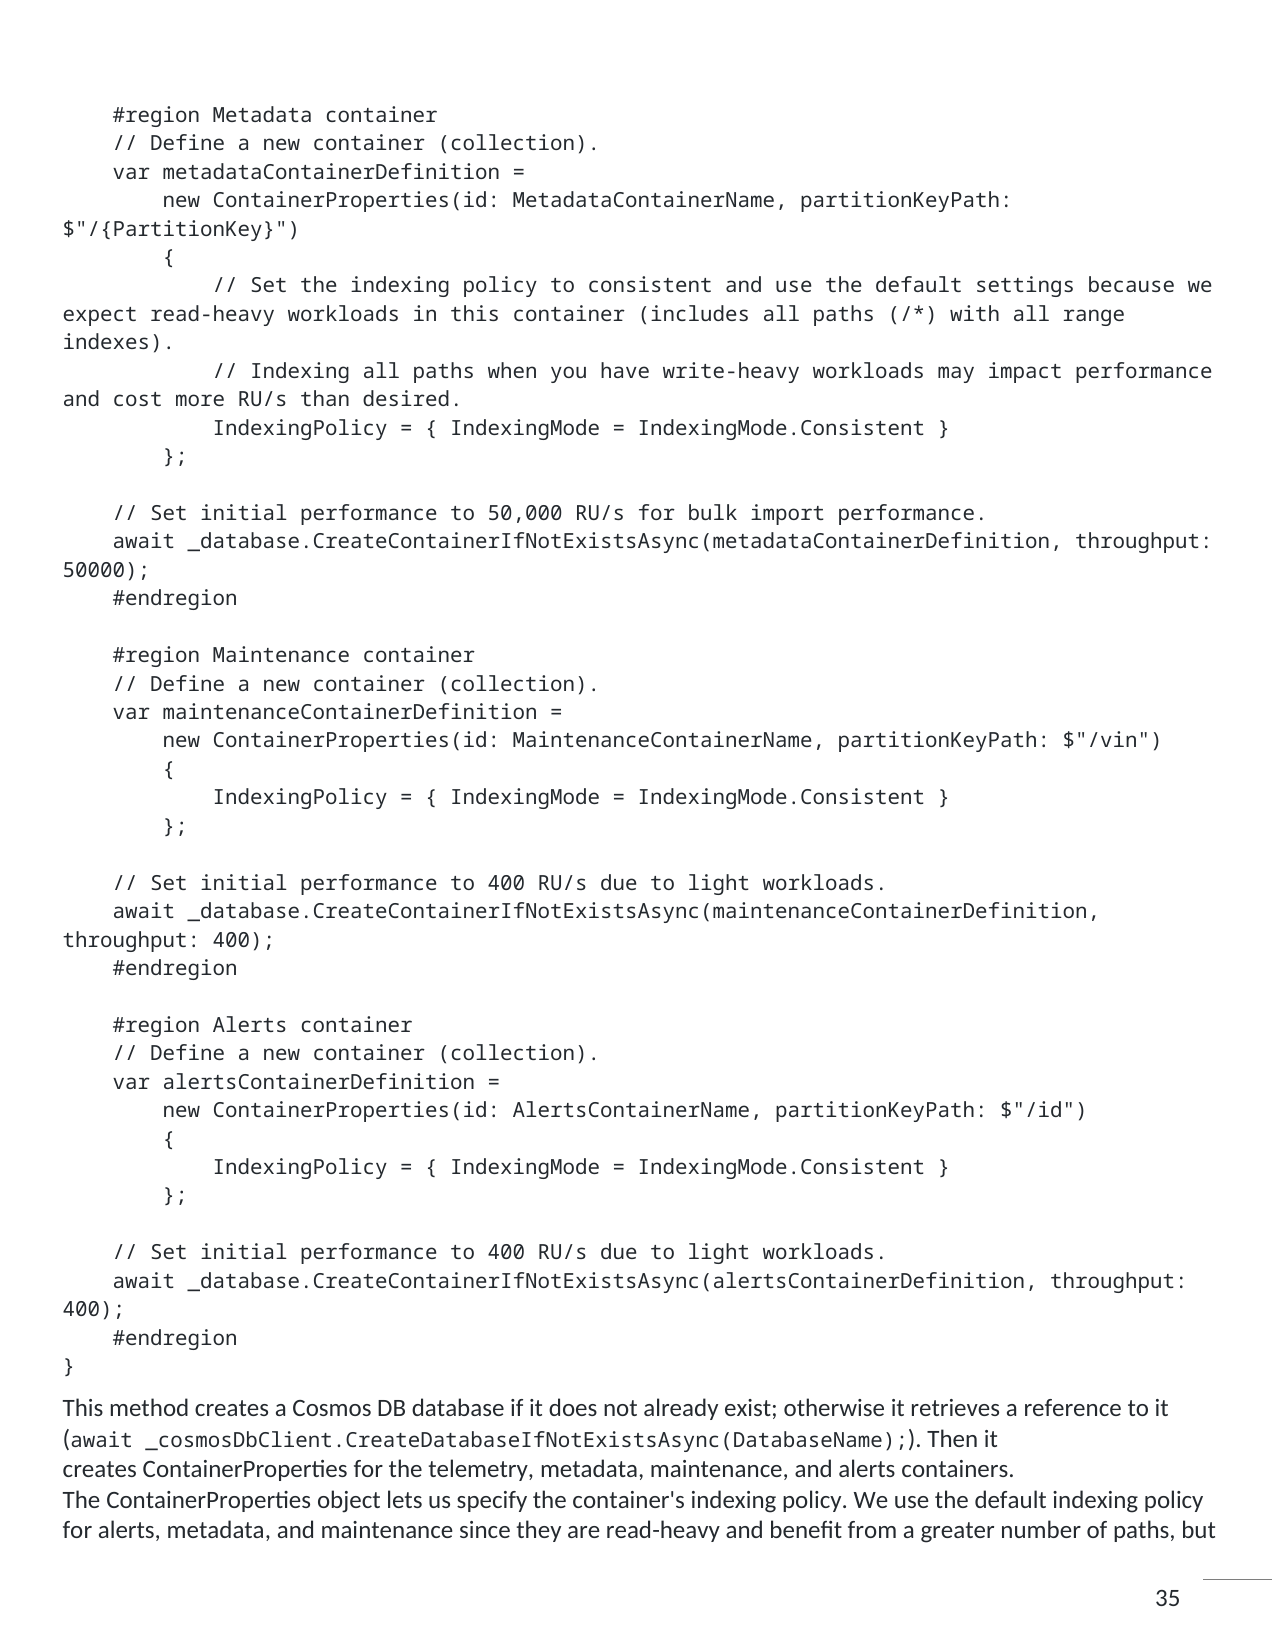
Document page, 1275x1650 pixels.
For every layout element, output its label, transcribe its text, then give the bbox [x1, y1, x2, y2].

text #endregion [62, 583, 1219, 612]
text var alertsContainerDefinition = [62, 1067, 1219, 1095]
text // Set the indexing policy to consistent and use the default settings because we expect read-heavy workloads in this container (includes all paths (/*) with all range indexes). [62, 271, 1219, 356]
text IndexingPolicy = { IndexingMode = IndexingMode.Consistent } [62, 782, 1219, 811]
text new ContainerProperties(id: MetadataContainerName, partitionKeyPath: $"/{PartitionKey}") [62, 185, 1219, 242]
text #region Alerts container [62, 1010, 1219, 1038]
text // Define a new container (collection). [62, 669, 1219, 697]
text }; [62, 441, 1219, 470]
text // Set initial performance to 50,000 RU/s for bulk import performance. [62, 498, 1219, 527]
text var maintenanceContainerDefinition = [62, 697, 1219, 726]
text #endregion [62, 953, 1219, 982]
text new ContainerProperties(id: AlertsContainerName, partitionKeyPath: $"/id") [62, 1095, 1219, 1124]
text #region Metadata container [62, 100, 1219, 128]
text }; [62, 1181, 1219, 1209]
text }; [62, 811, 1219, 839]
text } [62, 1351, 1219, 1380]
text // Set initial performance to 400 RU/s due to light workloads. [62, 868, 1219, 896]
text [62, 1392, 1219, 1545]
text { [62, 242, 1219, 271]
text await _database.CreateContainerIfNotExistsAsync(maintenanceContainerDefinition, throughput: 400); [62, 896, 1219, 953]
text { [62, 754, 1219, 782]
text await _database.CreateContainerIfNotExistsAsync(alertsContainerDefinition, throughput: 400); [62, 1266, 1219, 1323]
text { [62, 1124, 1219, 1152]
text // Define a new container (collection). [62, 1038, 1219, 1067]
text #region Maintenance container [62, 640, 1219, 669]
text var metadataContainerDefinition = [62, 157, 1219, 185]
text IndexingPolicy = { IndexingMode = IndexingMode.Consistent } [62, 1152, 1219, 1181]
text // Set initial performance to 400 RU/s due to light workloads. [62, 1237, 1219, 1266]
text // Indexing all paths when you have write-heavy workloads may impact performance and cost more RU/s than desired. [62, 356, 1219, 413]
text IndexingPolicy = { IndexingMode = IndexingMode.Consistent } [62, 413, 1219, 441]
text new ContainerProperties(id: MaintenanceContainerName, partitionKeyPath: $"/vin") [62, 726, 1219, 754]
text #endregion [62, 1323, 1219, 1351]
text // Define a new container (collection). [62, 128, 1219, 157]
text await _database.CreateContainerIfNotExistsAsync(metadataContainerDefinition, throughput: 50000); [62, 527, 1219, 583]
